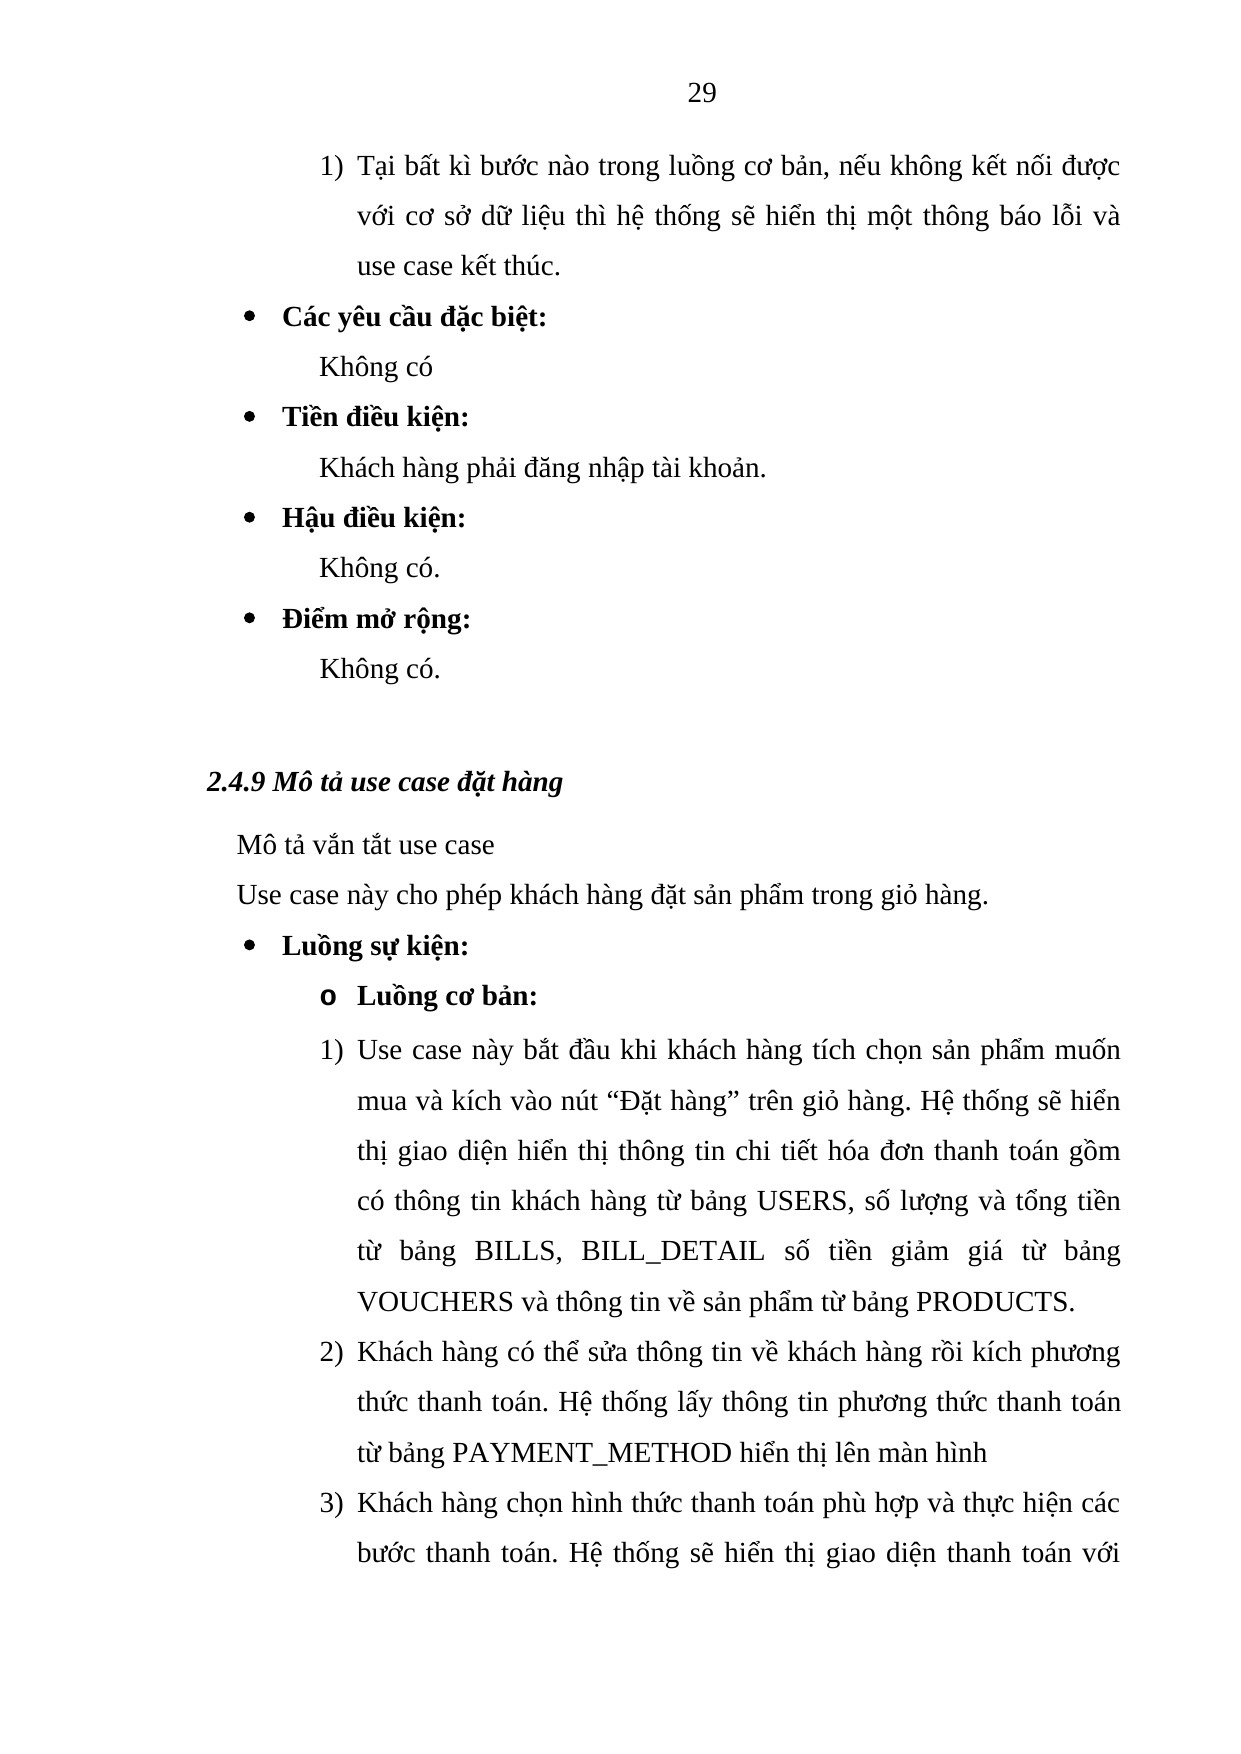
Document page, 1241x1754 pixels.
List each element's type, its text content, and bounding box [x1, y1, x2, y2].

list Luồng cơ bản: [319, 978, 1122, 1014]
list Tiền điều kiện: [244, 399, 1122, 433]
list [319, 1485, 1122, 1569]
text Khách hàng phải đăng nhập tài khoản. [319, 450, 1122, 483]
list Luồng sự kiện: [244, 928, 1122, 961]
text Không có. [319, 551, 1122, 584]
text Không có [319, 349, 1122, 383]
text Không có. [319, 651, 1122, 685]
text Mô tả vắn tắt use case [236, 827, 1122, 861]
list Các yêu cầu đặc biệt: [244, 299, 1122, 332]
list Khách hàng có thể sửa thông tin về khách hàng rồi kích phương thức thanh toán. Hệ thống lấy thông tin phương thức thanh toán từ bảng PAYMENT_METHOD hiển thị lên màn hình [319, 1334, 1122, 1468]
list Điểm mở rộng: [244, 601, 1122, 634]
list Use case này bắt đầu khi khách hàng tích chọn sản phẩm muốn mua và kích vào nút “Đặt hàng” trên giỏ hàng. Hệ thống sẽ hiển thị giao diện hiển thị thông tin chi tiết hóa đơn thanh toán gồm có thông tin khách hàng từ bảng USERS, số lượng và tổng tiền từ bảng BILLS, BILL_DETAIL số tiền giảm giá từ bảng VOUCHERS và thông tin về sản phẩm từ bảng PRODUCTS. [319, 1032, 1122, 1317]
text Use case này cho phép khách hàng đặt sản phẩm trong giỏ hàng. [236, 877, 1122, 911]
subtitle Mô tả use case đặt hàng [207, 764, 1122, 798]
list Tại bất kì bước nào trong luồng cơ bản, nếu không kết nối được với cơ sở dữ liệu thì hệ thống sẽ hiển thị một thông báo lỗi và use case kết thúc. [319, 148, 1122, 282]
list Hậu điều kiện: [244, 500, 1122, 534]
